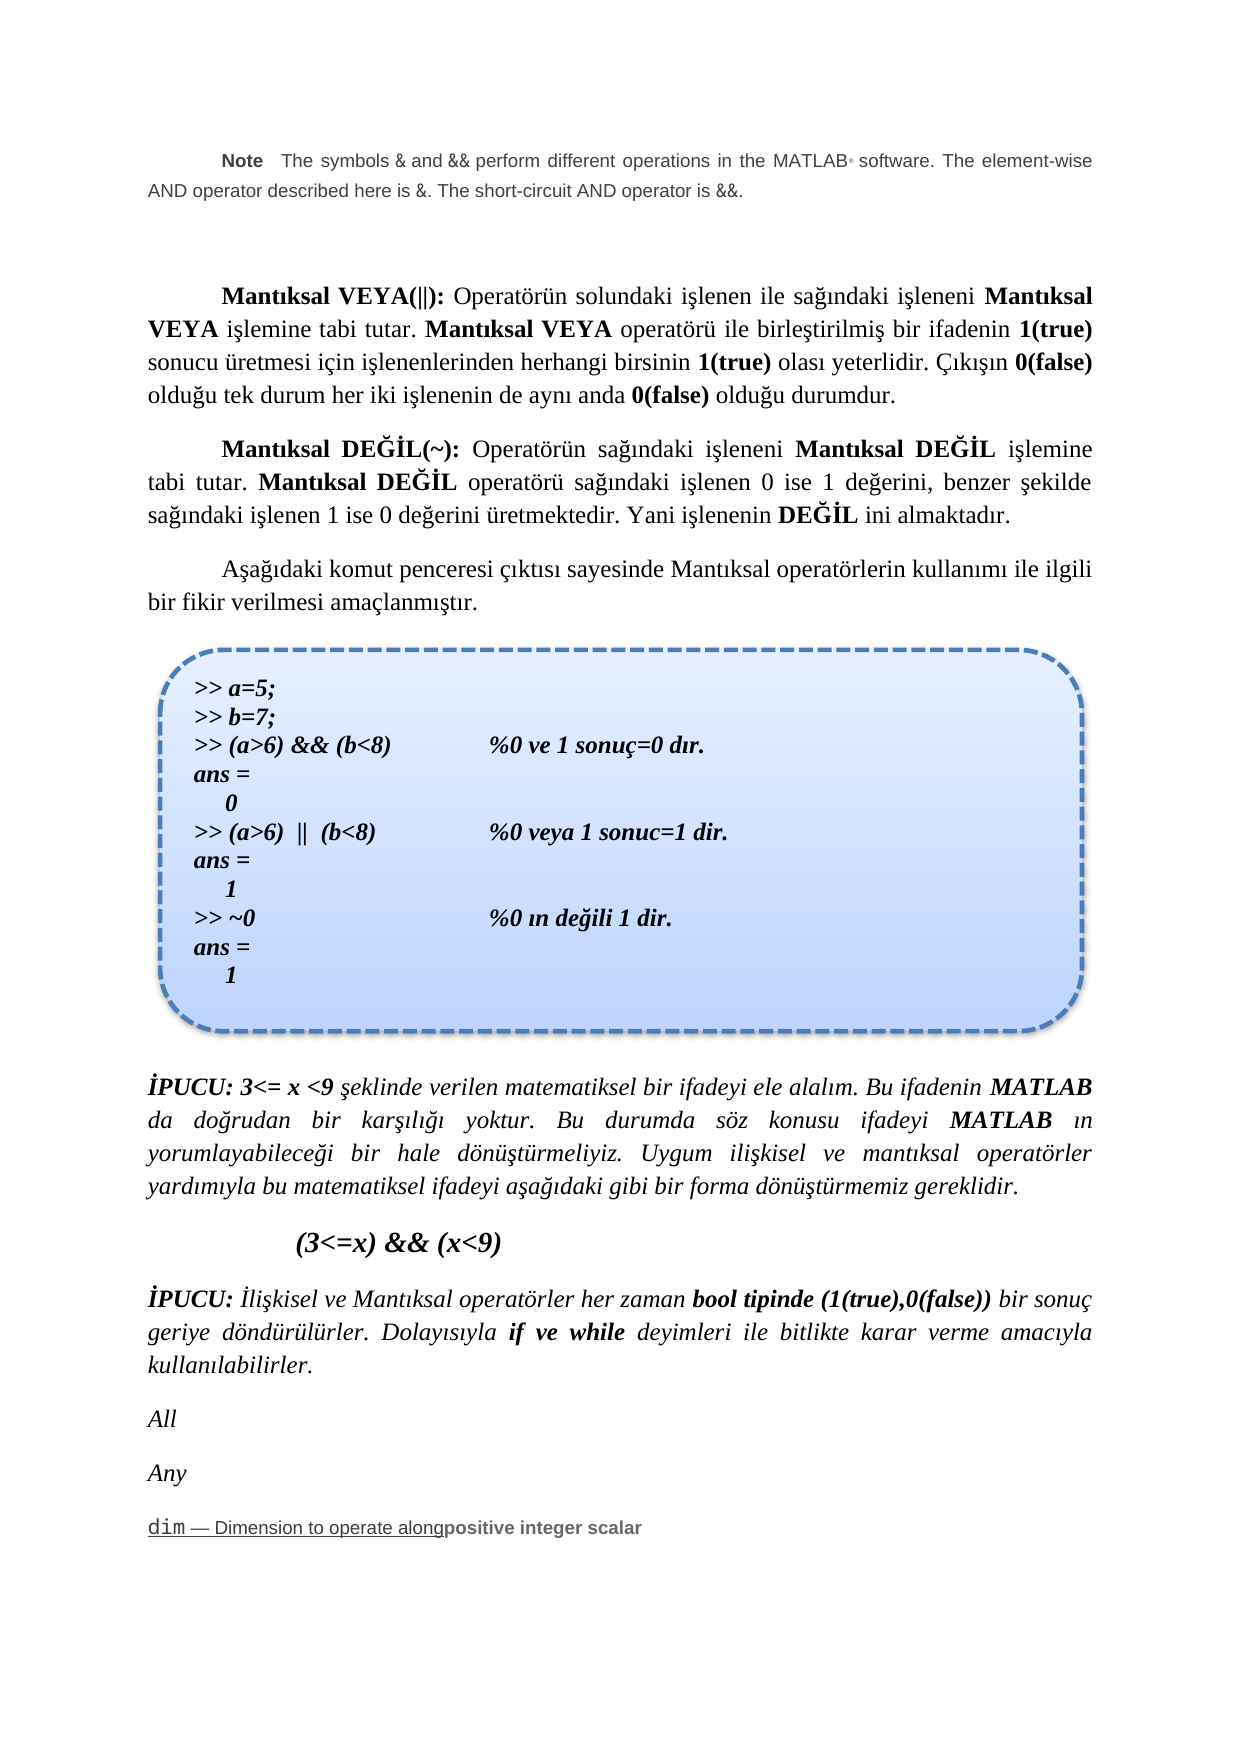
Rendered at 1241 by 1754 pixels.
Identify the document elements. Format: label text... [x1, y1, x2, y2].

text Aşağıdaki komut penceresi çıktısı sayesinde Mantıksal operatörlerin kullanımı ile ilgili bir fikir verilmesi amaçlanmıştır. [148, 554, 1093, 615]
text All [148, 1404, 1093, 1433]
text Any [148, 1458, 1093, 1487]
text dim — Dimension to operate alongpositive integer scalar [148, 1512, 1093, 1540]
text İPUCU: İlişkisel ve Mantıksal operatörler her zaman bool tipinde (1(true),0(false)) bir sonuç geriye döndürülürler. Dolayısıyla if ve while deyimleri ile bitlikte karar verme amacıyla kullanılabilirler. [148, 1284, 1093, 1379]
text Mantıksal VEYA(||): Operatörün solundaki işlenen ile sağındaki işleneni Mantıksal VEYA işlemine tabi tutar. Mantıksal VEYA operatörü ile birleştirilmiş bir ifadenin 1(true) sonucu üretmesi için işlenenlerinden herhangi birsinin 1(true) olası yeterlidir. Çıkışın 0(false) olduğu tek durum her iki işlenenin de aynı anda 0(false) olduğu durumdur. [148, 281, 1093, 409]
text (3<=x) && (x<9) [148, 1225, 1093, 1258]
text Note The symbols & and && perform different operations in the MATLAB® software. The element-wise AND operator described here is &. The short-circuit AND operator is &&. [148, 148, 1093, 202]
text İPUCU: 3<= x <9 şeklinde verilen matematiksel bir ifadeyi ele alalım. Bu ifadenin MATLAB da doğrudan bir karşılığı yoktur. Bu durumda söz konusu ifadeyi MATLAB ın yorumlayabileceği bir hale dönüştürmeliyiz. Uygum ilişkisel ve mantıksal operatörler yardımıyla bu matematiksel ifadeyi aşağıdaki gibi bir forma dönüştürmemiz gereklidir. [148, 1072, 1093, 1200]
text Mantıksal DEĞİL(~): Operatörün sağındaki işleneni Mantıksal DEĞİL işlemine tabi tutar. Mantıksal DEĞİL operatörü sağındaki işlenen 0 ise 1 değerini, benzer şekilde sağındaki işlenen 1 ise 0 değerini üretmektedir. Yani işlenenin DEĞİL ini almaktadır. [148, 434, 1093, 528]
